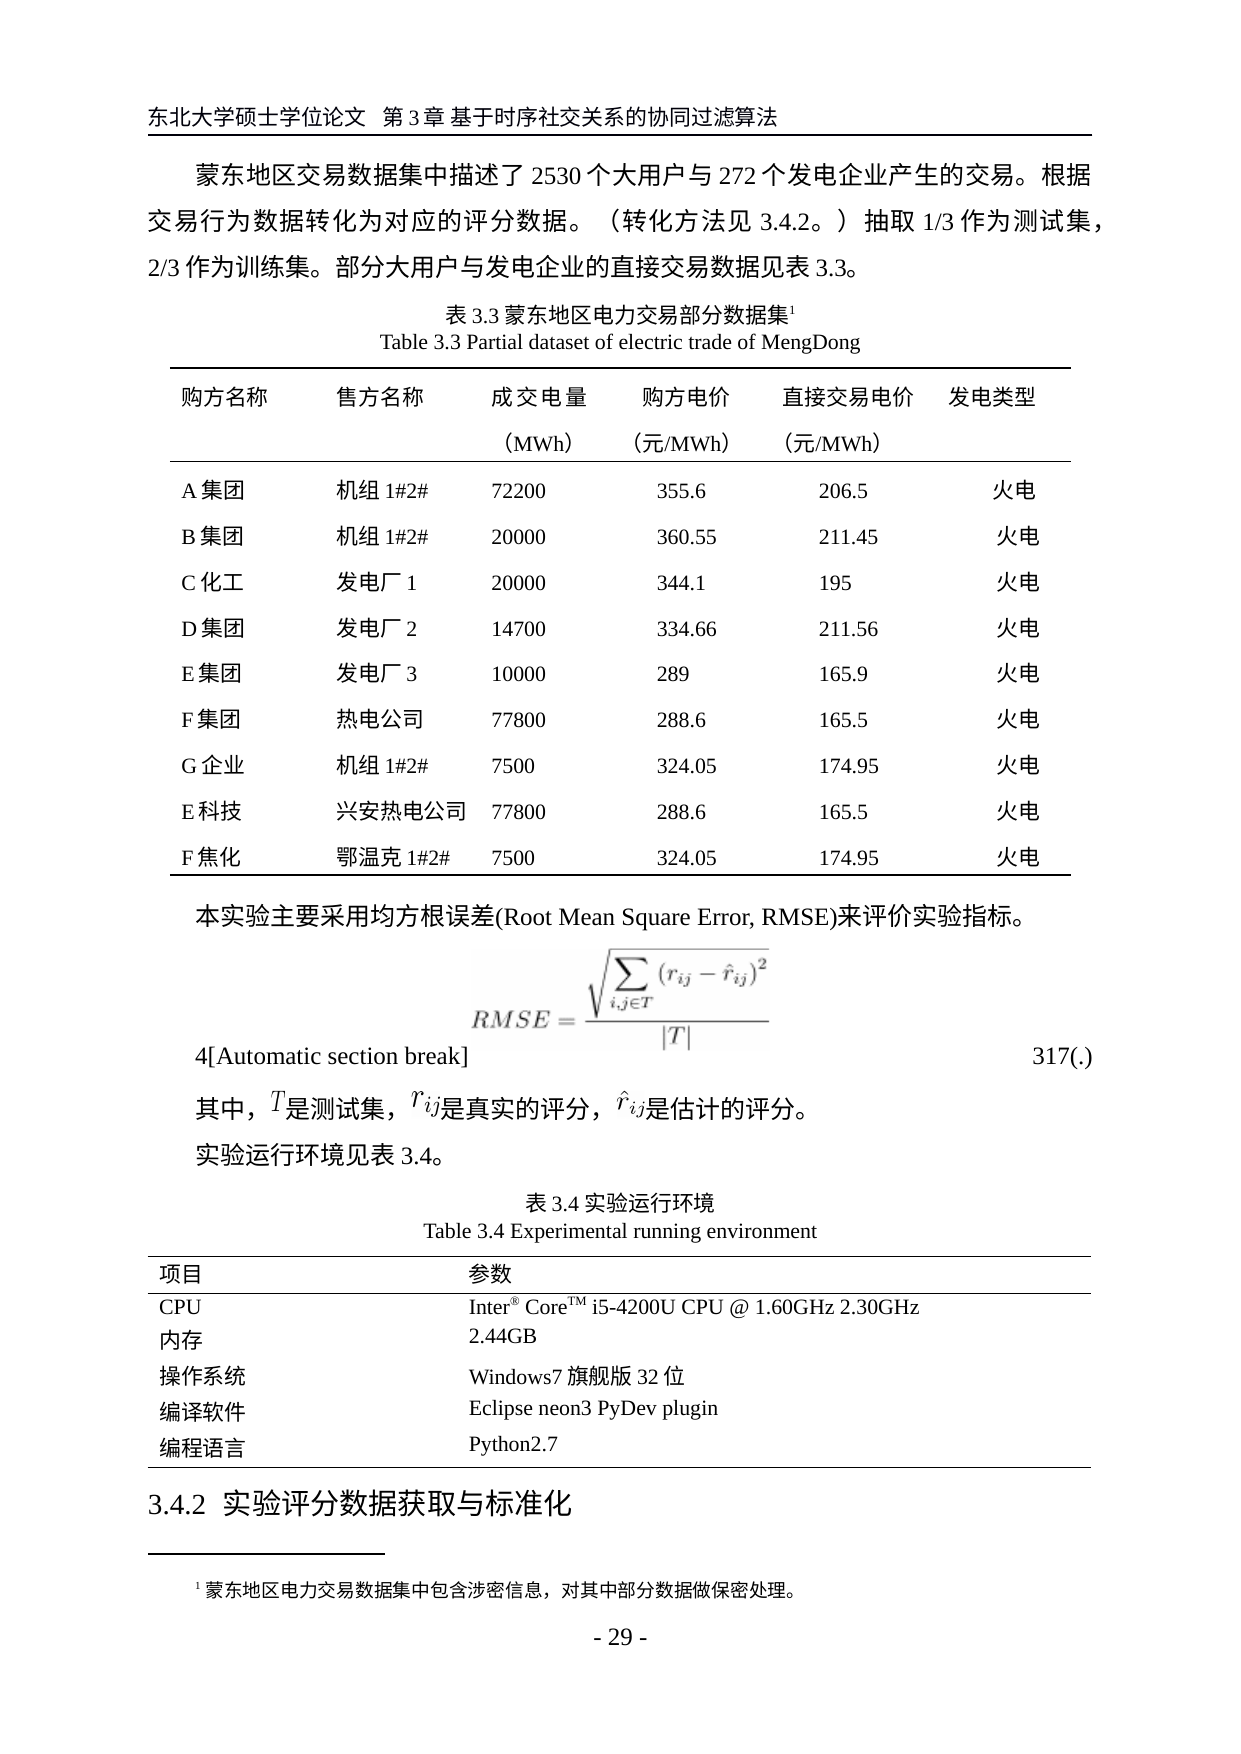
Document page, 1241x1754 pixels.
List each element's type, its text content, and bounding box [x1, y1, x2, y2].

table_cell 火电 [938, 462, 1071, 508]
table_cell 热电公司 [325, 691, 480, 737]
table_header 购方电价（元/MWh） [598, 369, 760, 461]
table_cell D集团 [170, 599, 325, 645]
table_header 参数 [457, 1257, 1091, 1293]
table_cell 211.56 [760, 599, 937, 645]
table_cell E科技 [170, 783, 325, 828]
table_cell 机组1#2# [325, 737, 480, 783]
table_cell 20000 [480, 554, 598, 599]
table_cell 火电 [938, 829, 1071, 874]
table_cell 火电 [938, 599, 1071, 645]
table_cell 火电 [938, 691, 1071, 737]
table_header 成交电量（MWh） [480, 369, 598, 461]
text 其中，是测试集，是真实的评分，是估计的评分。 [148, 1082, 1092, 1128]
table_header 售方名称 [325, 369, 480, 461]
table_cell 火电 [938, 645, 1071, 691]
table_cell 14700 [480, 599, 598, 645]
table_cell 77800 [480, 691, 598, 737]
table_cell 发电厂2 [325, 599, 480, 645]
table_cell E集团 [170, 645, 325, 691]
table_cell 发电厂1 [325, 554, 480, 599]
table_cell B集团 [170, 508, 325, 553]
table_cell Python2.7 [457, 1431, 1091, 1467]
table_cell A集团 [170, 462, 325, 508]
table_cell G企业 [170, 737, 325, 783]
table_cell 77800 [480, 783, 598, 828]
table_cell 火电 [938, 554, 1071, 599]
table_cell 360.55 [598, 508, 760, 553]
table_cell Inter® CoreTM i5-4200U CPU @ 1.60GHz 2.30GHz [457, 1294, 1091, 1323]
table_cell 334.66 [598, 599, 760, 645]
table_cell 鄂温克1#2# [325, 829, 480, 874]
text Table 3.4 Experimental running environment [148, 1218, 1092, 1243]
table_cell 机组1#2# [325, 508, 480, 553]
table_cell 165.5 [760, 691, 937, 737]
table_cell 火电 [938, 737, 1071, 783]
table_cell 发电厂3 [325, 645, 480, 691]
table_header 发电类型 [938, 369, 1071, 461]
text 表 3.3 蒙东地区电力交易部分数据集 [148, 298, 1092, 329]
table_cell 操作系统 [148, 1359, 457, 1395]
table_cell 20000 [480, 508, 598, 553]
table_cell 206.5 [760, 462, 937, 508]
table_cell 机组1#2# [325, 462, 480, 508]
table_cell C化工 [170, 554, 325, 599]
table_cell 内存 [148, 1323, 457, 1359]
table_cell 174.95 [760, 737, 937, 783]
table_cell 355.6 [598, 462, 760, 508]
table_cell 7500 [480, 829, 598, 874]
table_cell 10000 [480, 645, 598, 691]
table_cell 211.45 [760, 508, 937, 553]
table_cell 195 [760, 554, 937, 599]
table_cell 7500 [480, 737, 598, 783]
table_cell 344.1 [598, 554, 760, 599]
table_cell 72200 [480, 462, 598, 508]
table_header 购方名称 [170, 369, 325, 461]
table_cell Windows7旗舰版32位 [457, 1359, 1091, 1395]
table_cell 288.6 [598, 783, 760, 828]
text 表 3.4 实验运行环境 [148, 1186, 1092, 1218]
table_cell F焦化 [170, 829, 325, 874]
table_cell 288.6 [598, 691, 760, 737]
table_cell CPU [148, 1294, 457, 1323]
table_cell 165.5 [760, 783, 937, 828]
table_header 直接交易电价（元/MWh） [760, 369, 937, 461]
table_cell 2.44GB [457, 1323, 1091, 1359]
table_cell 324.05 [598, 829, 760, 874]
table_cell Eclipse neon3 PyDev plugin [457, 1395, 1091, 1431]
table_cell 编程语言 [148, 1431, 457, 1467]
table_cell 兴安热电公司 [325, 783, 480, 828]
table_cell 火电 [938, 783, 1071, 828]
table_cell 324.05 [598, 737, 760, 783]
table_cell F集团 [170, 691, 325, 737]
subtitle 实验评分数据获取与标准化 [148, 1480, 1092, 1523]
table_cell 289 [598, 645, 760, 691]
table_header 项目 [148, 1257, 457, 1293]
table_cell 165.9 [760, 645, 937, 691]
text 本实验主要采用均方根误差(Root Mean Square Error, RMSE)来评价实验指标。 [148, 889, 1092, 935]
table_cell 火电 [938, 508, 1071, 553]
table_cell 174.95 [760, 829, 937, 874]
text 实验运行环境见表 3.4。 [148, 1128, 1092, 1174]
text Table 3.3 Partial dataset of electric trade of MengDong [148, 329, 1092, 354]
text 蒙东地区交易数据集中描述了2530个大用户与272个发电企业产生的交易。根据交易行为数据转化为对应的评分数据。（转化方法见3.4.2。）抽取1/3作为测试集，2/3作为训练集。部分大用户与发电企业的直接交易数据见表 3.3。 [148, 148, 1092, 285]
table_cell 编译软件 [148, 1395, 457, 1431]
